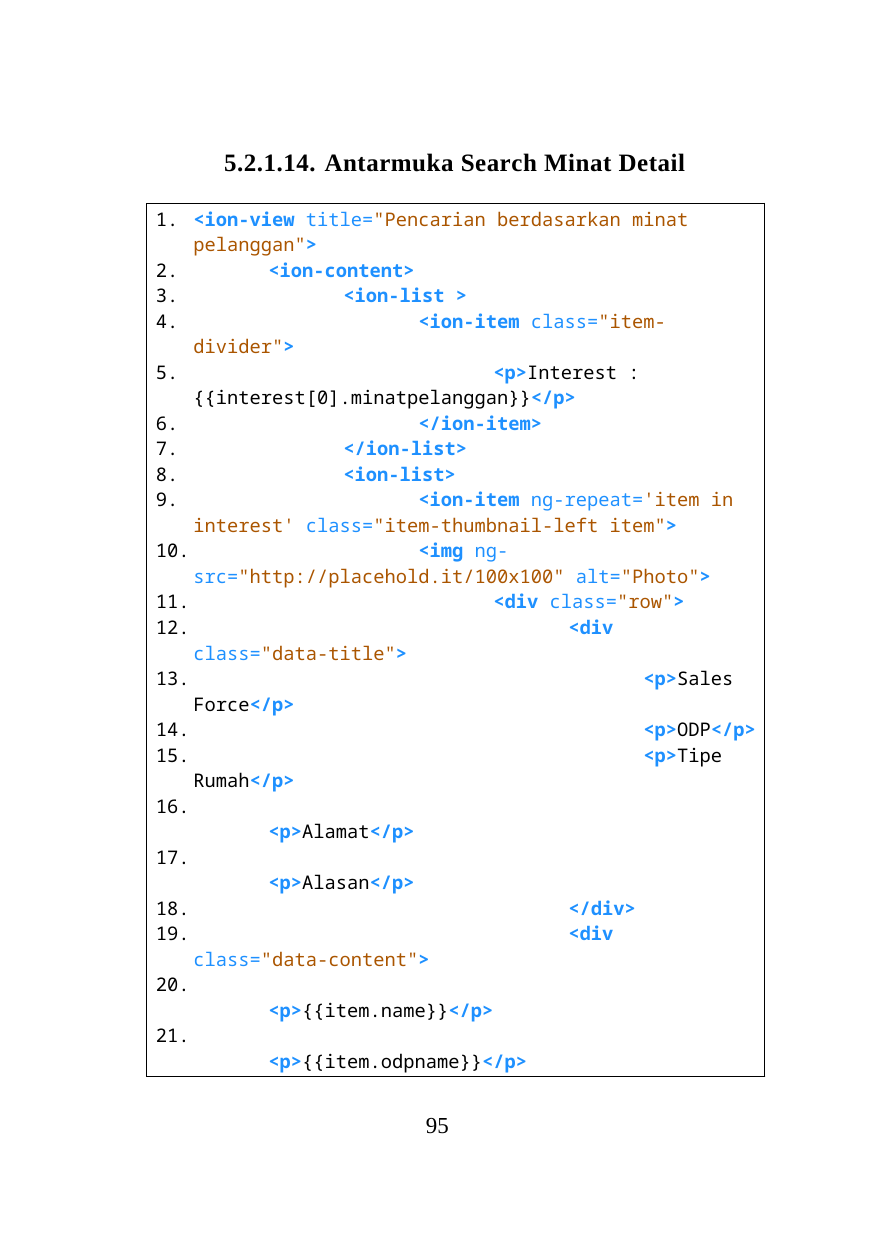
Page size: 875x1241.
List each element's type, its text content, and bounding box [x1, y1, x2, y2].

list </div> [147, 892, 764, 917]
list <ion-list> [147, 458, 764, 483]
list <ion-view title="Pencarian berdasarkan minat pelanggan"> [147, 204, 764, 254]
list <ion-item class="item-divider"> [147, 305, 764, 356]
list <div class="row"> [147, 586, 764, 611]
list <img ng-src="http://placehold.it/100x100" alt="Photo"> [147, 534, 764, 586]
list </ion-item> [147, 407, 764, 432]
list <p>Sales Force</p> [147, 662, 764, 713]
list <ion-item ng-repeat='item in interest' class="item-thumbnail-left item"> [147, 483, 764, 534]
list <p>Interest : {{interest[0].minatpelanggan}}</p> [147, 356, 764, 407]
list <div class="data-title"> [147, 611, 764, 662]
list <p>Alasan</p> [147, 841, 764, 892]
list <ion-content> [147, 254, 764, 279]
list <div class="data-content"> [147, 917, 764, 968]
subtitle Antarmuka Search Minat Detail [224, 148, 756, 176]
list <p>Tipe Rumah</p> [147, 739, 764, 790]
list <p>Alamat</p> [147, 790, 764, 841]
list </ion-list> [147, 432, 764, 458]
list <p>{{item.odpname}}</p> [147, 1019, 764, 1076]
list <p>ODP</p> [147, 713, 764, 739]
list <ion-list > [147, 279, 764, 305]
list <p>{{item.name}}</p> [147, 968, 764, 1019]
